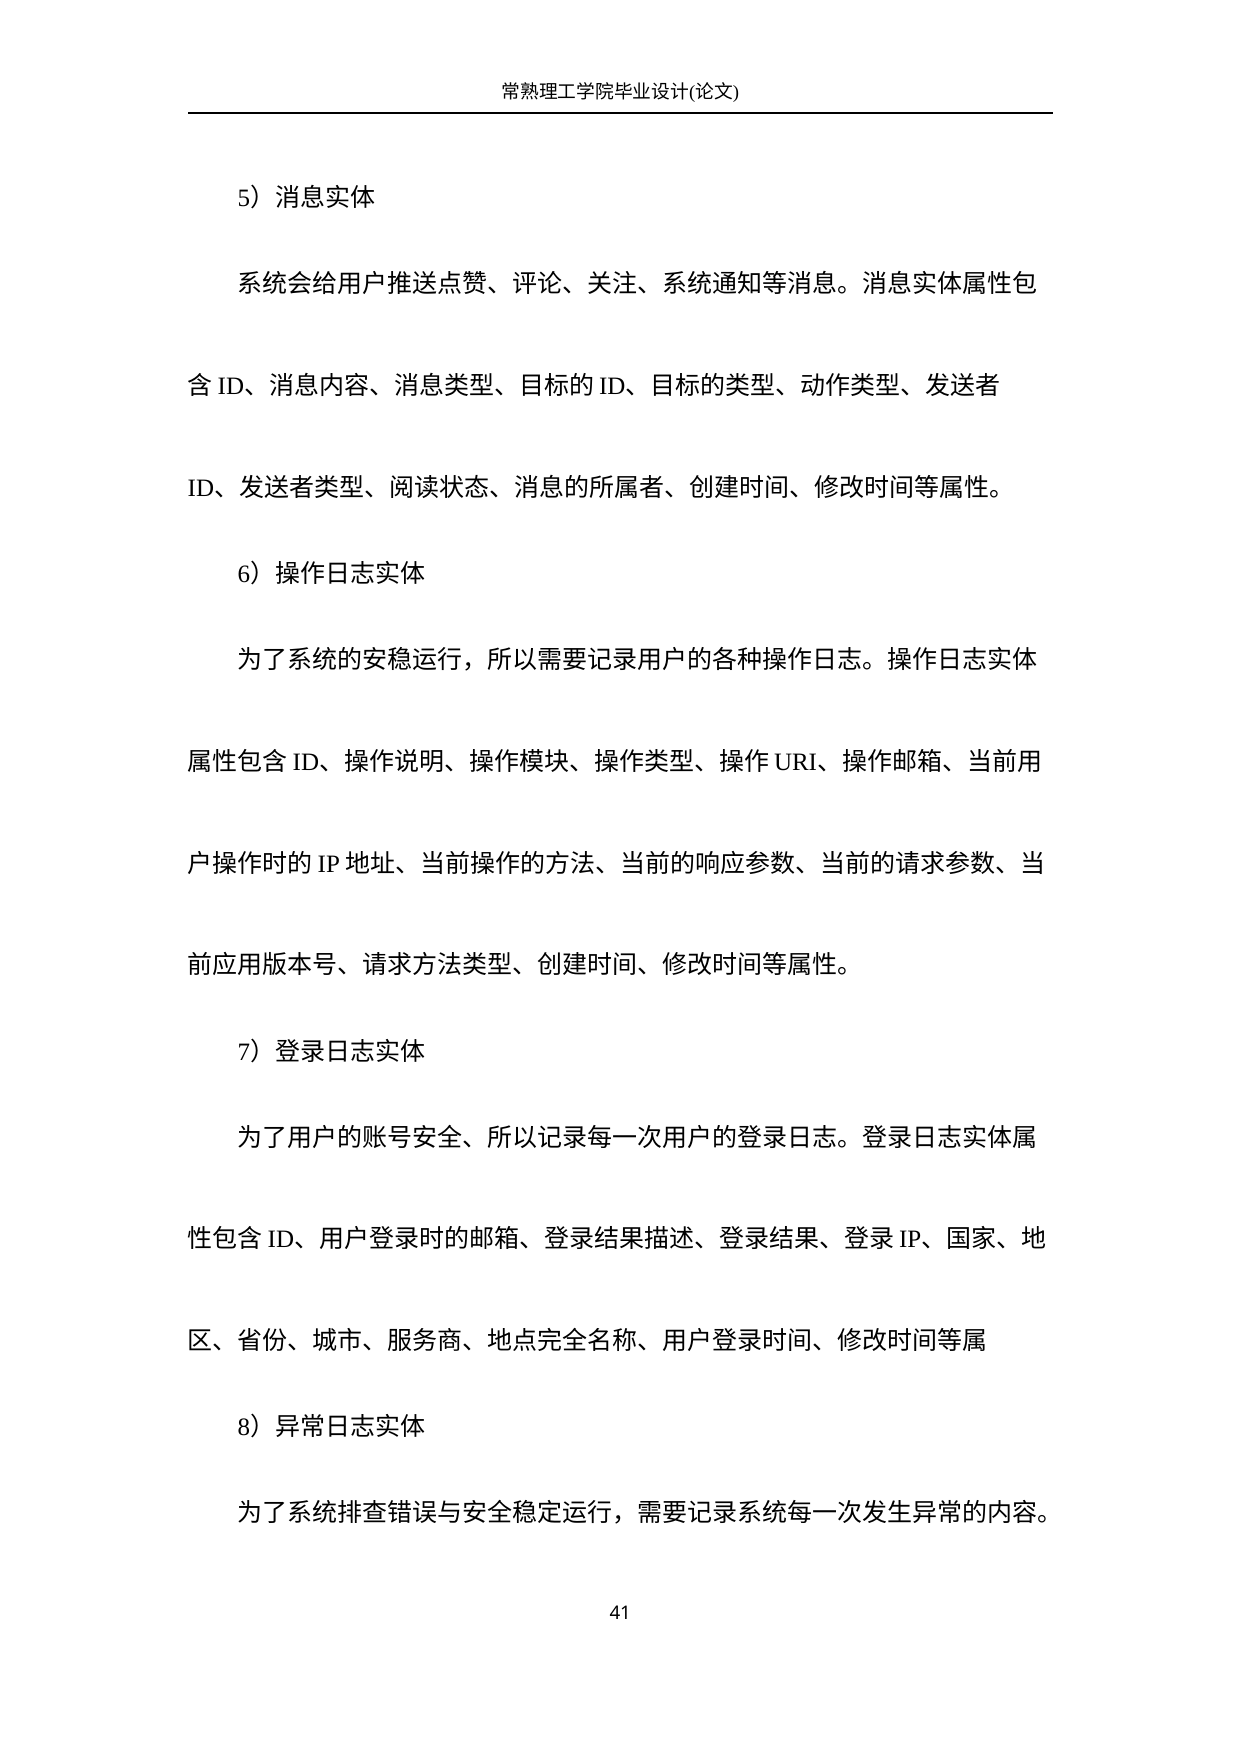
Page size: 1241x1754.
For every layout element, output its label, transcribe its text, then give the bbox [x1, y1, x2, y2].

text 系统会给用户推送点赞、评论、关注、系统通知等消息。消息实体属性包含ID、消息内容、消息类型、目标的ID、目标的类型、动作类型、发送者ID、发送者类型、阅读状态、消息的所属者、创建时间、修改时间等属性。 [187, 248, 1053, 519]
text 为了系统的安稳运行，所以需要记录用户的各种操作日志。操作日志实体属性包含ID、操作说明、操作模块、操作类型、操作URI、操作邮箱、当前用户操作时的IP地址、当前操作的方法、当前的响应参数、当前的请求参数、当前应用版本号、请求方法类型、创建时间、修改时间等属性。 [187, 623, 1053, 997]
text 8）异常日志实体 [187, 1391, 1053, 1459]
text 为了用户的账号安全、所以记录每一次用户的登录日志。登录日志实体属性包含ID、用户登录时的邮箱、登录结果描述、登录结果、登录IP、国家、地区、省份、城市、服务商、地点完全名称、用户登录时间、修改时间等属 [187, 1101, 1053, 1373]
text 5）消息实体 [187, 162, 1053, 229]
text 6）操作日志实体 [187, 537, 1053, 605]
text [187, 1477, 1053, 1545]
text 7）登录日志实体 [187, 1015, 1053, 1083]
